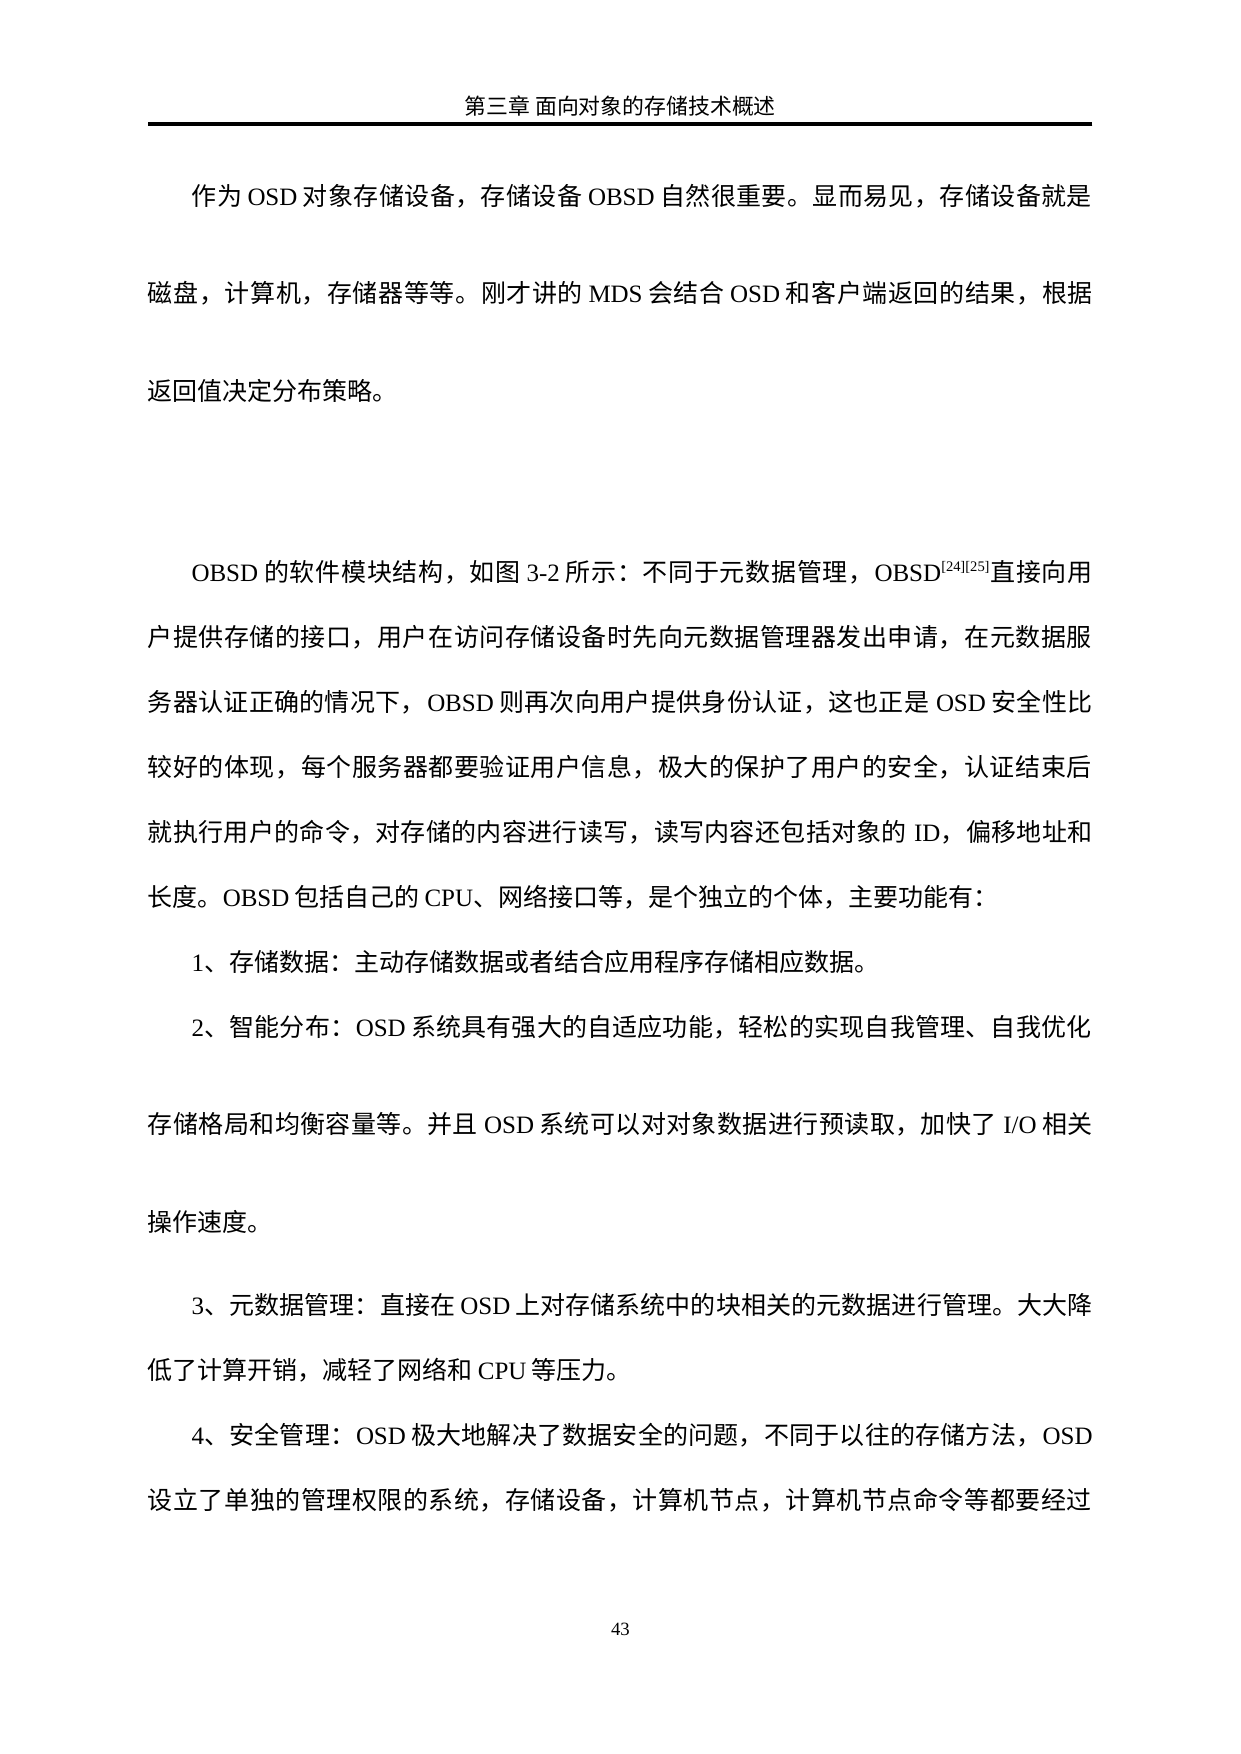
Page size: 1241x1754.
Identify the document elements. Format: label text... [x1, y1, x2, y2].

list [148, 1401, 1092, 1531]
text 1、存储数据：主动存储数据或者结合应用程序存储相应数据。 [148, 928, 1092, 993]
text 2、智能分布：OSD系统具有强大的自适应功能，轻松的实现自我管理、自我优化存储格局和均衡容量等。并且OSD系统可以对对象数据进行预读取，加快了I/O相关操作速度。 [148, 993, 1092, 1253]
text 作为OSD对象存储设备，存储设备OBSD自然很重要。显而易见，存储设备就是磁盘，计算机，存储器等等。刚才讲的MDS会结合OSD和客户端返回的结果，根据返回值决定分布策略。 [148, 162, 1092, 422]
list 3、元数据管理：直接在OSD上对存储系统中的块相关的元数据进行管理。大大降低了计算开销，减轻了网络和CPU等压力。 [148, 1271, 1092, 1401]
